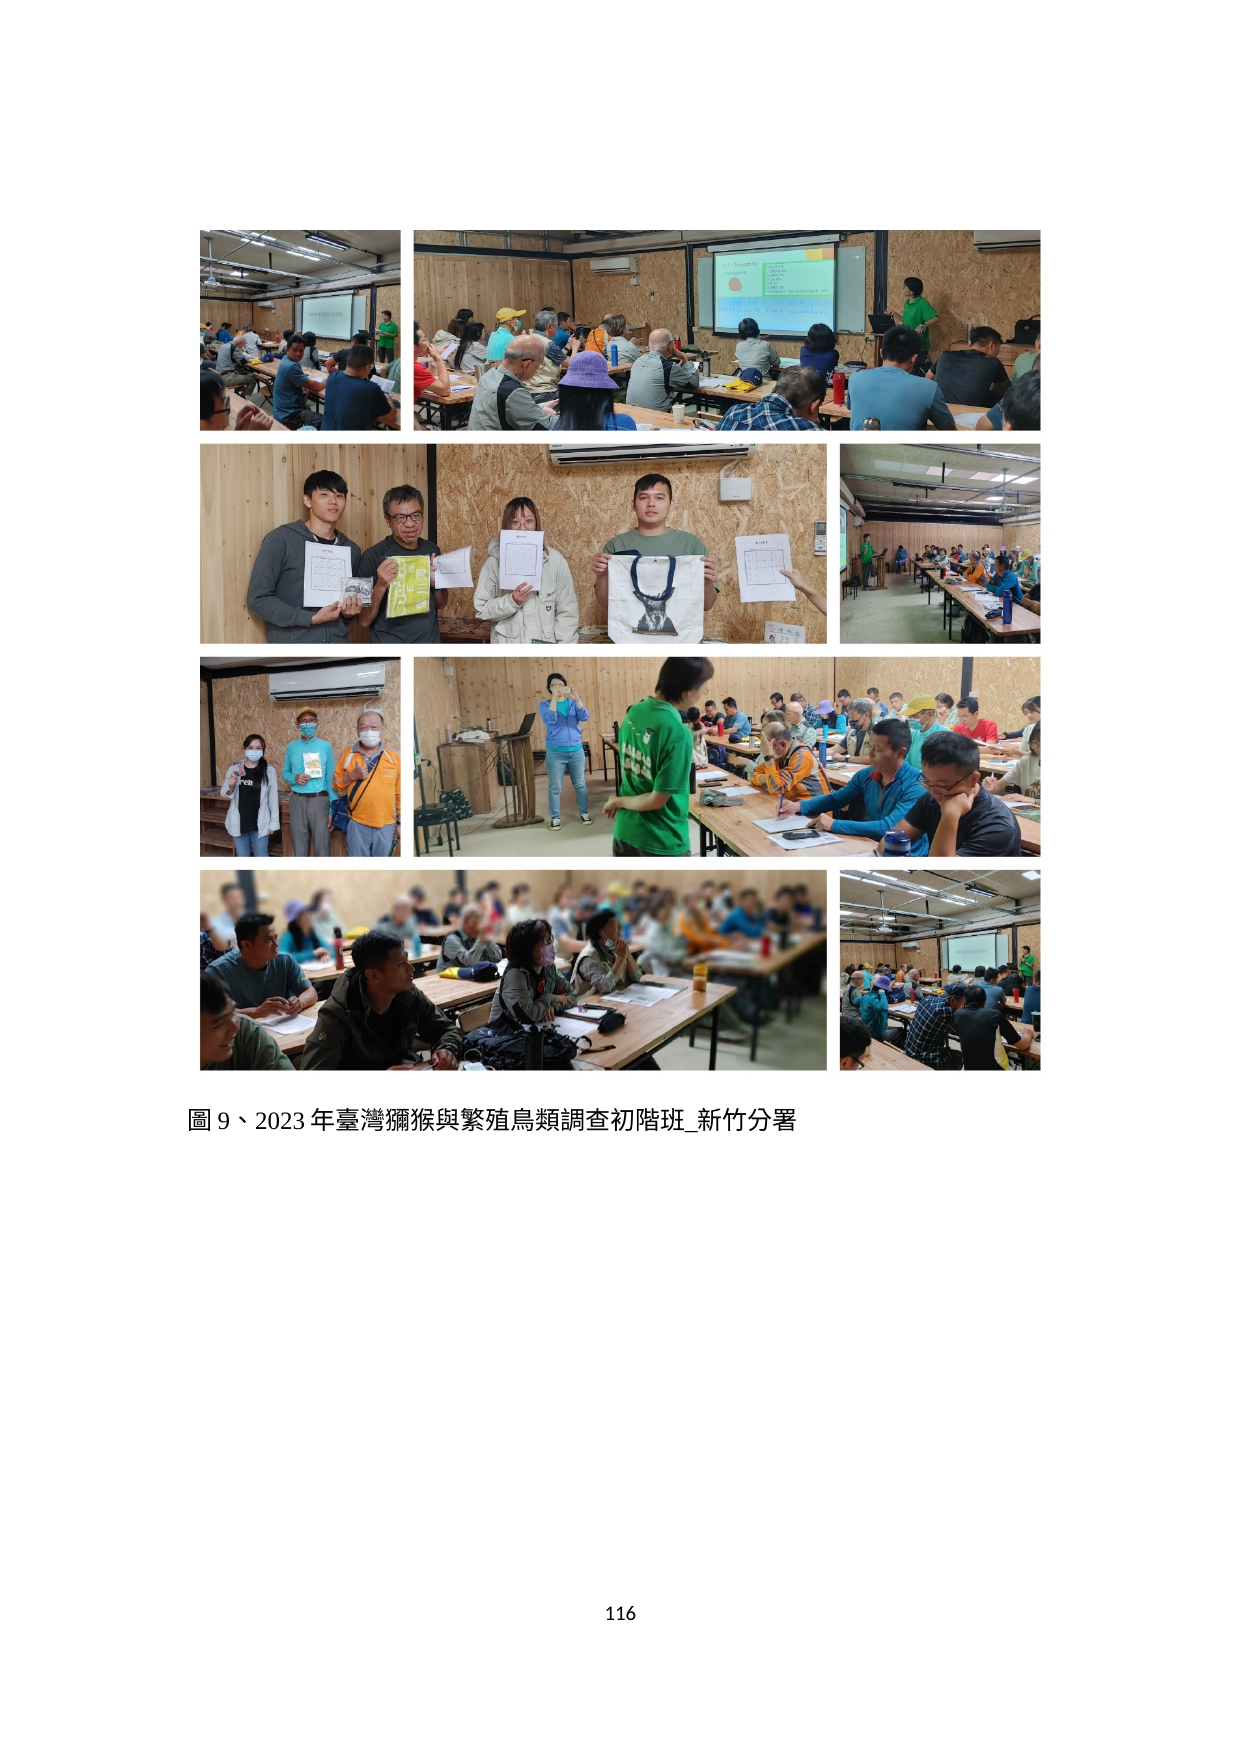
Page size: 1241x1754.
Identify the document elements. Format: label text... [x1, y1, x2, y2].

picture [187, 217, 1053, 1083]
text 圖9、2023年臺灣獼猴與繁殖鳥類調查初階班_新竹分署 [187, 1100, 1053, 1137]
